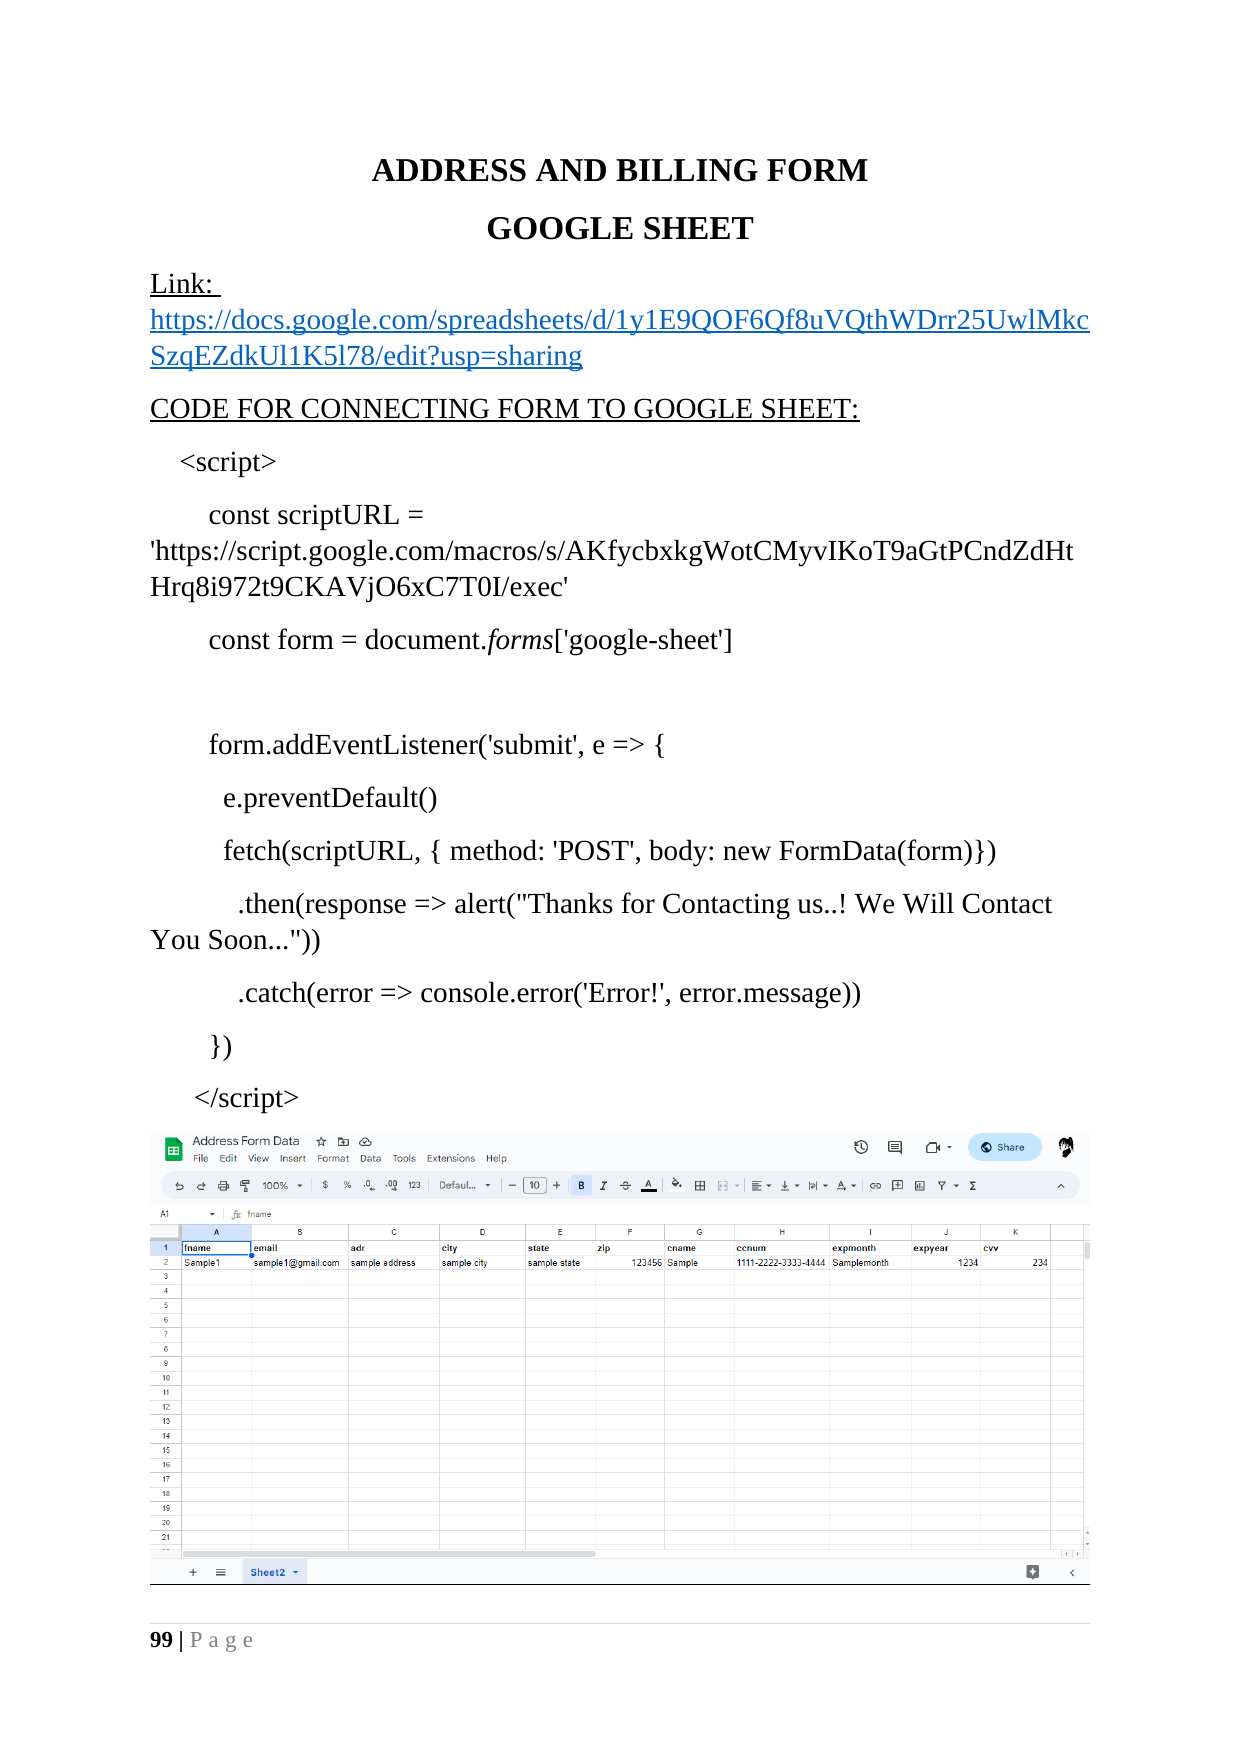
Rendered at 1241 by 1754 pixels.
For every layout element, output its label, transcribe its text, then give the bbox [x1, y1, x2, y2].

text const scriptURL = 'https://script.google.com/macros/s/AKfycbxkgWotCMyvIKoT9aGtPCndZdHtHrq8i972t9CKAVjO6xC7T0I/exec' [150, 497, 1090, 603]
text Link: https://docs.google.com/spreadsheets/d/1y1E9QOF6Qf8uVQthWDrr25UwlMkcSzqEZdkUl1K5l78/edit?usp=sharing [150, 333, 1090, 372]
picture [150, 1133, 1091, 1585]
text const form = document.forms['google-sheet'] [150, 622, 1090, 655]
text CODE FOR CONNECTING FORM TO GOOGLE SHEET: [150, 391, 1090, 425]
text }) [150, 1028, 1090, 1061]
text .catch(error => console.error('Error!', error.message)) [150, 975, 1090, 1008]
text e.preventDefault() [150, 780, 1090, 814]
text GOOGLE SHEET [150, 208, 1090, 246]
text fetch(scriptURL, { method: 'POST', body: new FormData(form)}) [150, 833, 1090, 867]
text </script> [150, 1081, 1090, 1114]
text form.addEventListener('submit', e => { [150, 727, 1090, 761]
text <script> [150, 444, 1090, 477]
text Link: https://docs.google.com/spreadsheets/d/1y1E9QOF6Qf8uVQthWDrr25UwlMkcSzqEZdkUl1K5l78/edit?usp=sharing [150, 266, 1090, 331]
text ADDRESS AND BILLING FORM [150, 150, 1090, 188]
text .then(response => alert("Thanks for Contacting us..! We Will Contact You Soon...")) [150, 886, 1090, 956]
